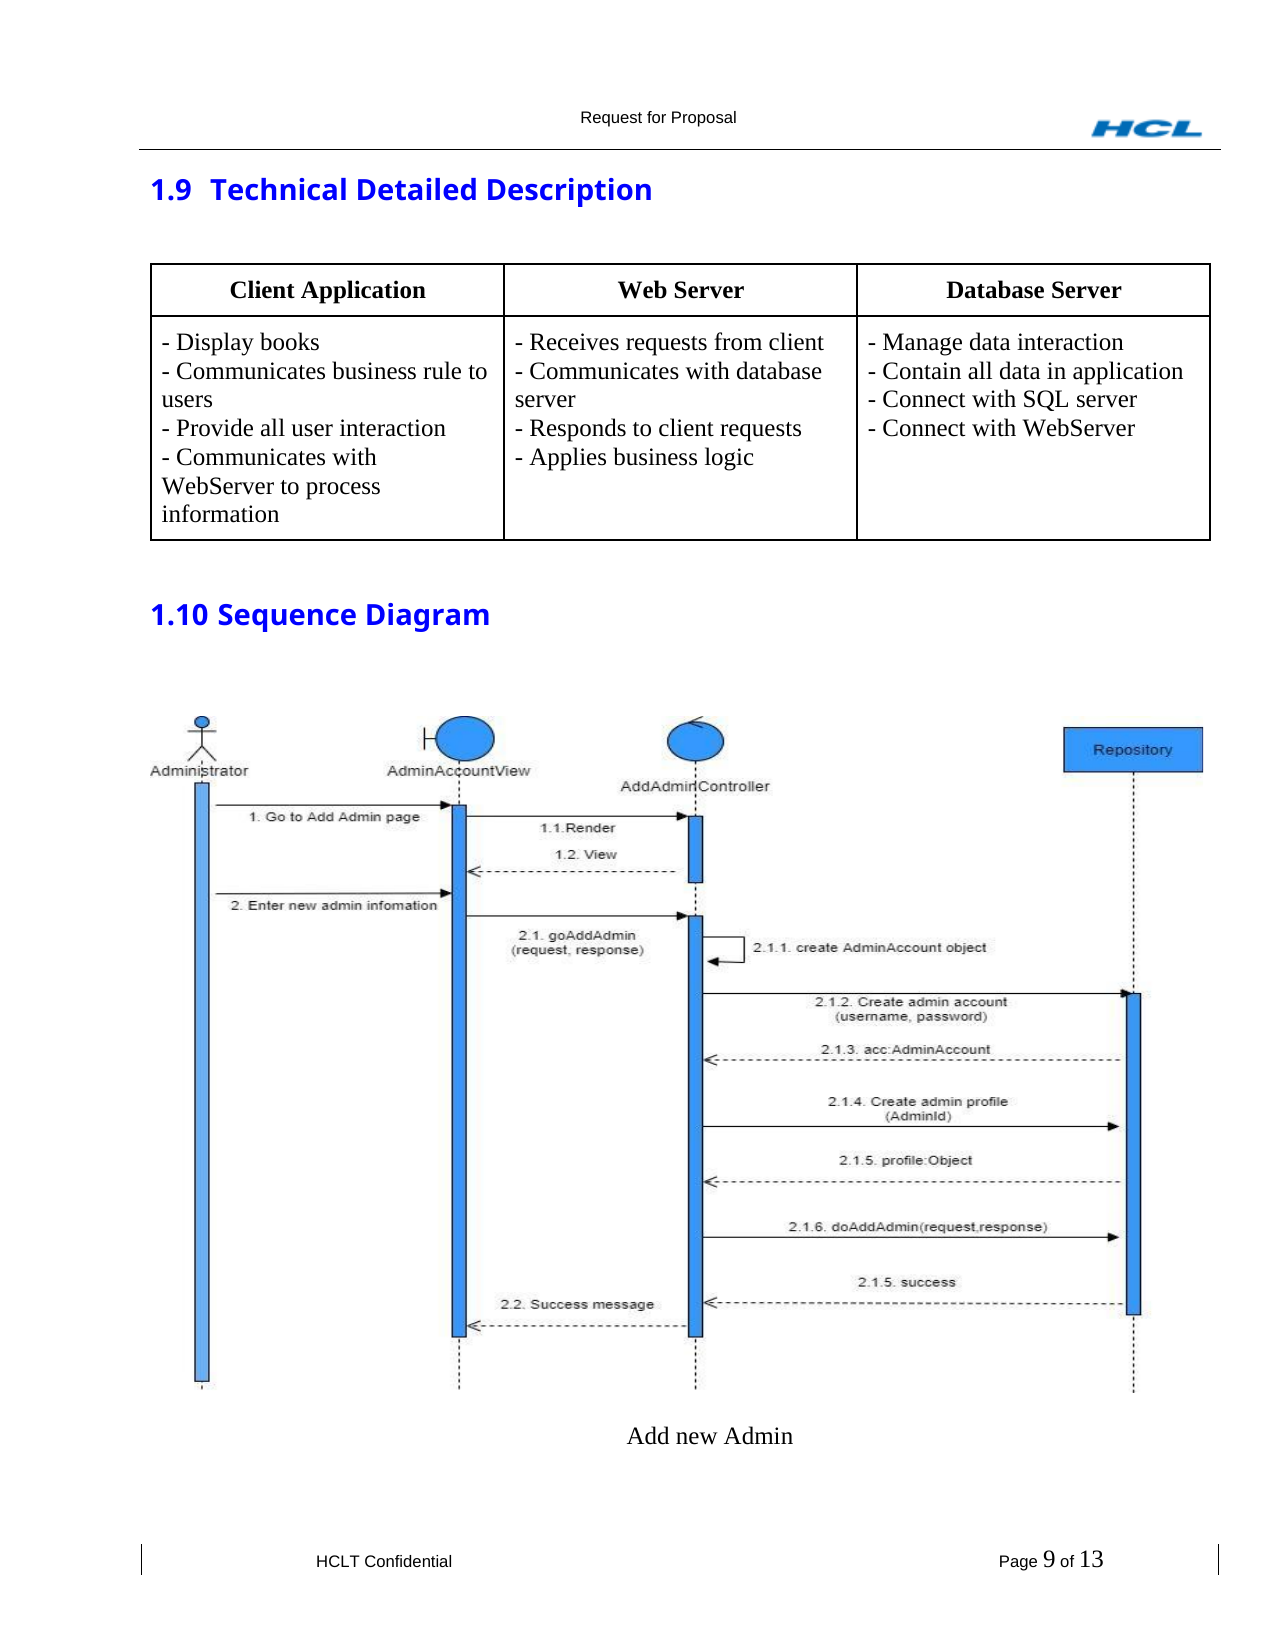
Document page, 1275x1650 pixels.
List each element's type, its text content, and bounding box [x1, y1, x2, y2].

subtitle Technical Detailed Description [150, 169, 1209, 209]
picture [150, 716, 1204, 1393]
subtitle Sequence Diagram [150, 594, 1209, 634]
text Add new Admin [210, 1421, 1209, 1450]
table_cell - Manage data interaction - Contain all data in application - Connect with SQL server - Connect with WebServer [858, 317, 1209, 539]
table_cell - Display books - Communicates business rule to users - Provide all user interaction - Communicates with WebServer to process information [152, 317, 503, 539]
table_header Client Application [152, 265, 503, 314]
picture [1084, 108, 1210, 149]
table_header Web Server [505, 265, 856, 314]
table_cell - Receives requests from client - Communicates with database server - Responds to client requests - Applies business logic [505, 317, 856, 539]
table_header Database Server [858, 265, 1209, 314]
